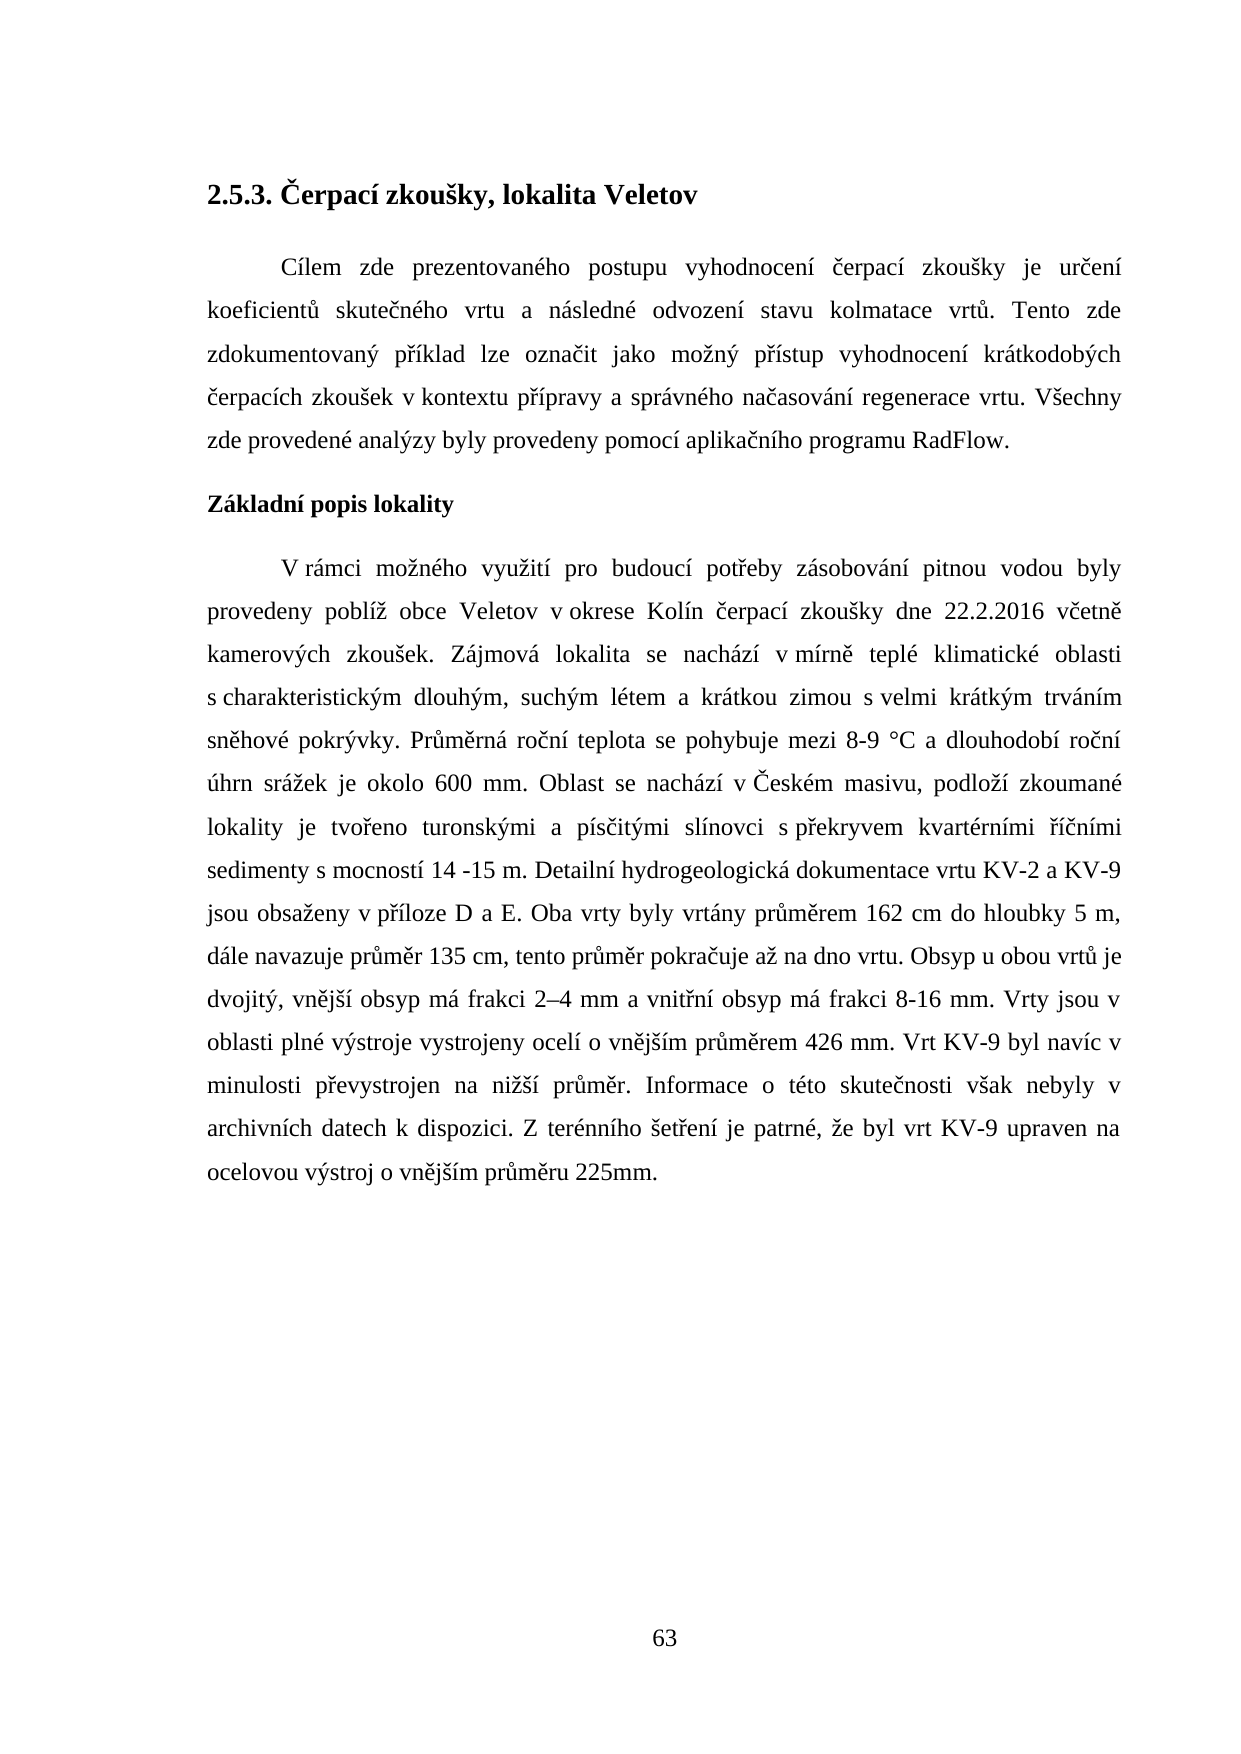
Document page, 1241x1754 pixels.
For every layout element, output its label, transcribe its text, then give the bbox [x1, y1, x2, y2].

subtitle 2.5.3. Čerpací zkoušky, lokalita Veletov [207, 177, 1122, 211]
text V rámci možného využití pro budoucí potřeby zásobování pitnou vodou byly provedeny poblíž obce Veletov v okrese Kolín čerpací zkoušky dne 22.2.2016 včetně kamerových zkoušek. Zájmová lokalita se nachází v mírně teplé klimatické oblasti s charakteristickým dlouhým, suchým létem a krátkou zimou s velmi krátkým trváním sněhové pokrývky. Průměrná roční teplota se pohybuje mezi 8-9 °C a dlouhodobí roční úhrn srážek je okolo 600 mm. Oblast se nachází v Českém masivu, podloží zkoumané lokality je tvořeno turonskými a písčitými slínovci s překryvem kvartérními říčními sedimenty s mocností 14 -15 m. Detailní hydrogeologická dokumentace vrtu KV-2 a KV-9 jsou obsaženy v příloze D a E. Oba vrty byly vrtány průměrem 162 cm do hloubky 5 m, dále navazuje průměr 135 cm, tento průměr pokračuje až na dno vrtu. Obsyp u obou vrtů je dvojitý, vnější obsyp má frakci 2–4 mm a vnitřní obsyp má frakci 8-16 mm. Vrty jsou v oblasti plné výstroje vystrojeny ocelí o vnějším průměrem 426 mm. Vrt KV-9 byl navíc v minulosti převystrojen na nižší průměr. Informace o této skutečnosti však nebyly v archivních datech k dispozici. Z terénního šetření je patrné, že byl vrt KV-9 upraven na ocelovou výstroj o vnějším průměru 225mm. [207, 553, 1122, 1185]
text Cílem zde prezentovaného postupu vyhodnocení čerpací zkoušky je určení koeficientů skutečného vrtu a následné odvození stavu kolmatace vrtů. Tento zde zdokumentovaný příklad lze označit jako možný přístup vyhodnocení krátkodobých čerpacích zkoušek v kontextu přípravy a správného načasování regenerace vrtu. Všechny zde provedené analýzy byly provedeny pomocí aplikačního programu RadFlow. [207, 252, 1122, 454]
text Základní popis lokality [207, 489, 1122, 518]
